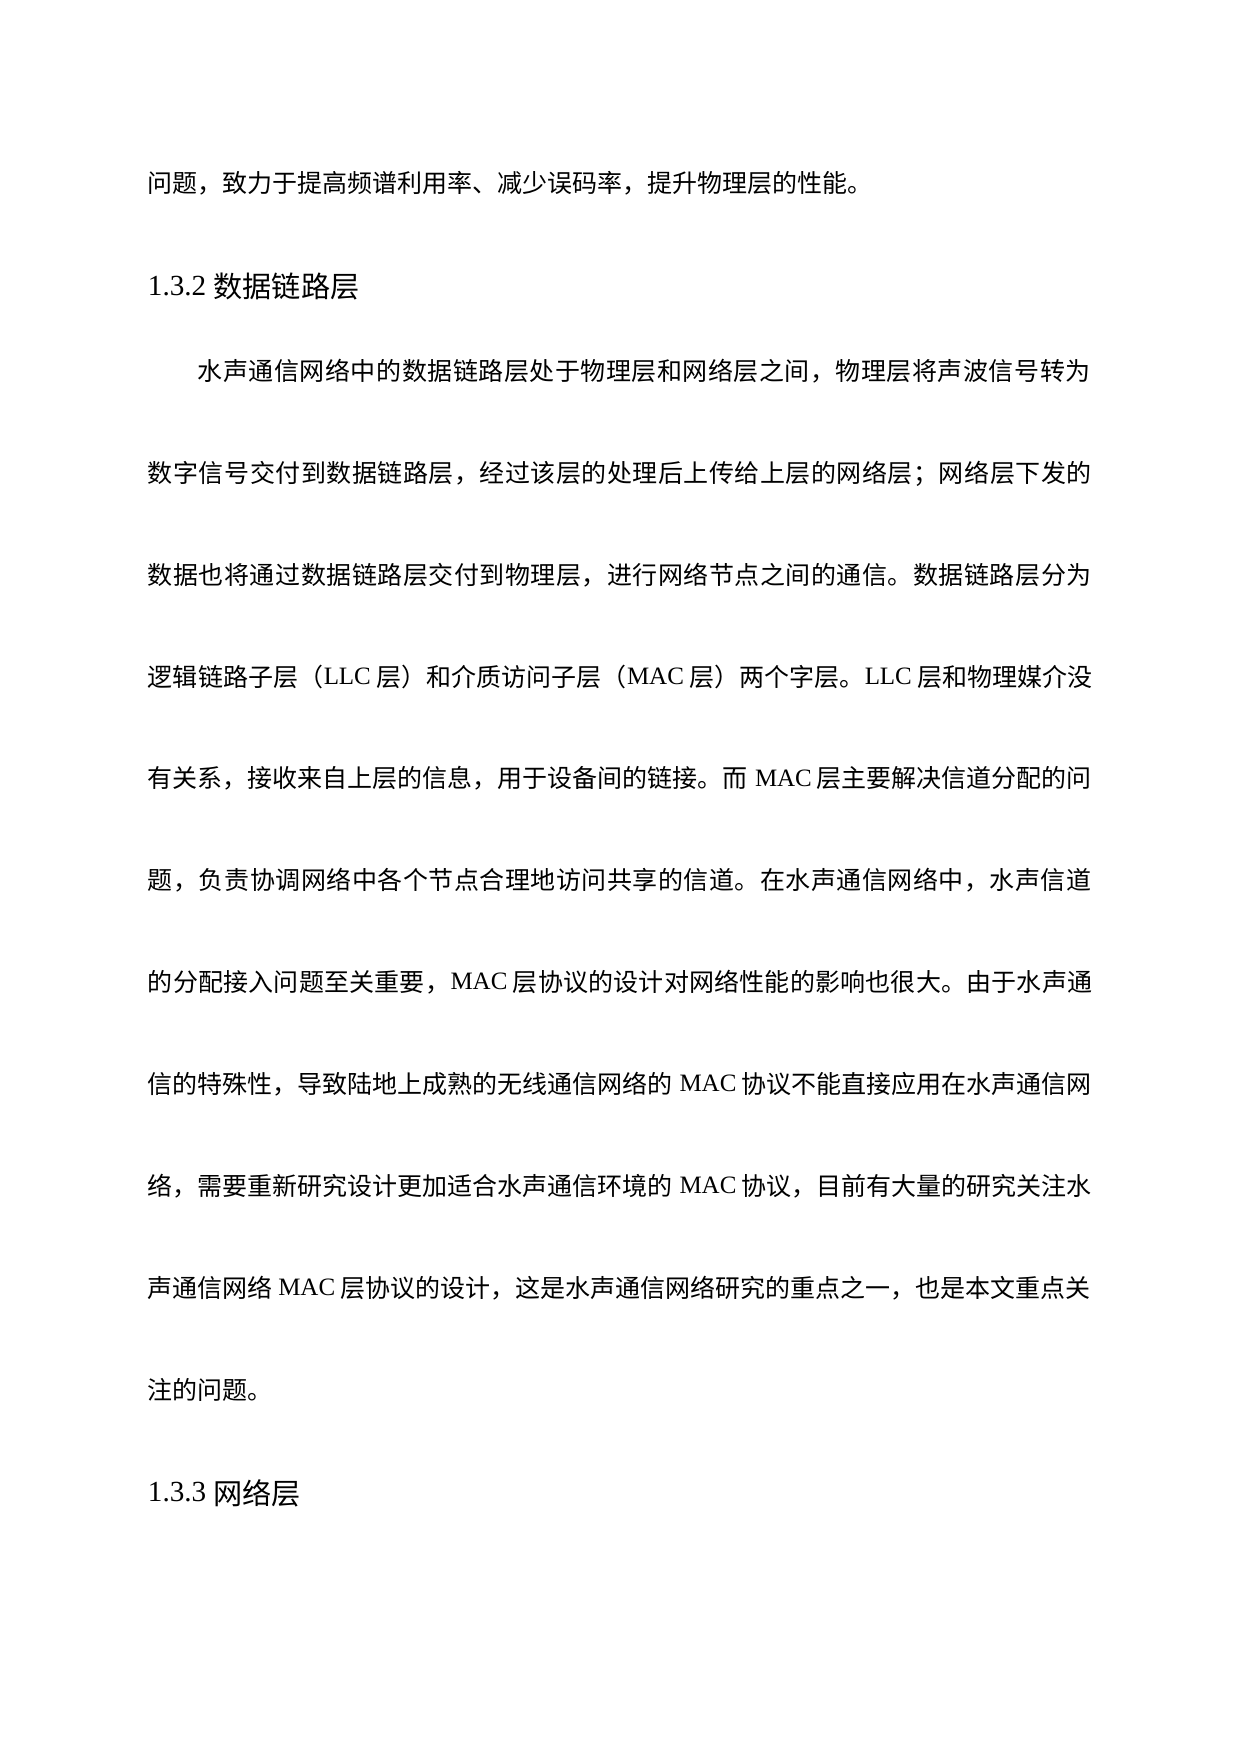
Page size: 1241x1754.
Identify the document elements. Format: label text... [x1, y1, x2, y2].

text 水声通信网络中的数据链路层处于物理层和网络层之间，物理层将声波信号转为数字信号交付到数据链路层，经过该层的处理后上传给上层的网络层；网络层下发的数据也将通过数据链路层交付到物理层，进行网络节点之间的通信。数据链路层分为逻辑链路子层（LLC层）和介质访问子层（MAC层）两个字层。LLC层和物理媒介没有关系，接收来自上层的信息，用于设备间的链接。而MAC层主要解决信道分配的问题，负责协调网络中各个节点合理地访问共享的信道。在水声通信网络中，水声信道的分配接入问题至关重要，MAC层协议的设计对网络性能的影响也很大。由于水声通信的特殊性，导致陆地上成熟的无线通信网络的MAC协议不能直接应用在水声通信网络，需要重新研究设计更加适合水声通信环境的MAC协议，目前有大量的研究关注水声通信网络MAC层协议的设计，这是水声通信网络研究的重点之一，也是本文重点关注的问题。 [148, 336, 1092, 1422]
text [148, 148, 1092, 216]
subtitle 1.3.2 数据链路层 [148, 251, 1067, 319]
subtitle 1.3.3 网络层 [148, 1457, 1067, 1525]
